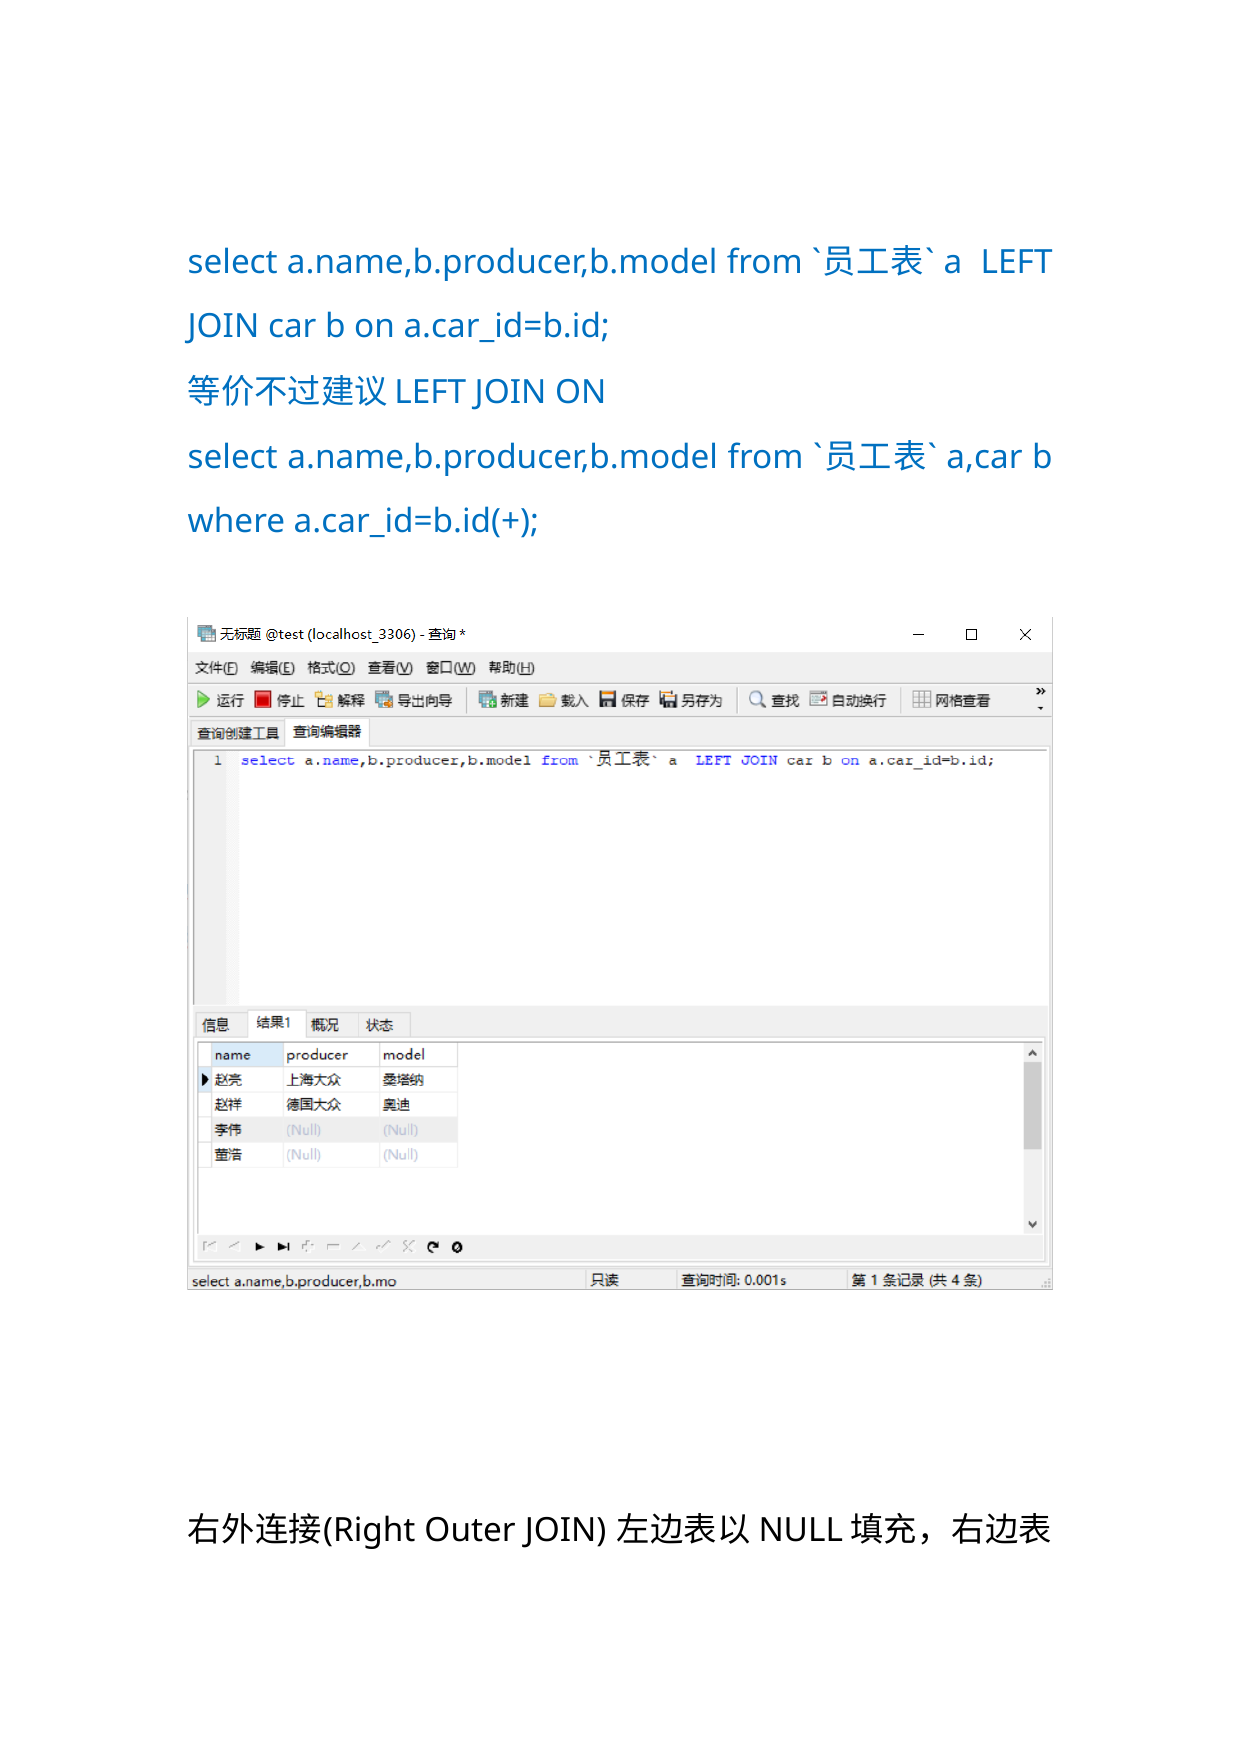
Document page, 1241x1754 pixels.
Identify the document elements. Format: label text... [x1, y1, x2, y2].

text select a.name,b.producer,b.model from `员工表` a,car b where a.car_id=b.id(+); [187, 422, 1053, 552]
picture [187, 617, 1053, 1290]
text 等价不过建议LEFT JOIN ON [187, 357, 1053, 422]
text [187, 1494, 1053, 1559]
text select a.name,b.producer,b.model from `员工表` a LEFT JOIN car b on a.car_id=b.id; [187, 227, 1053, 357]
